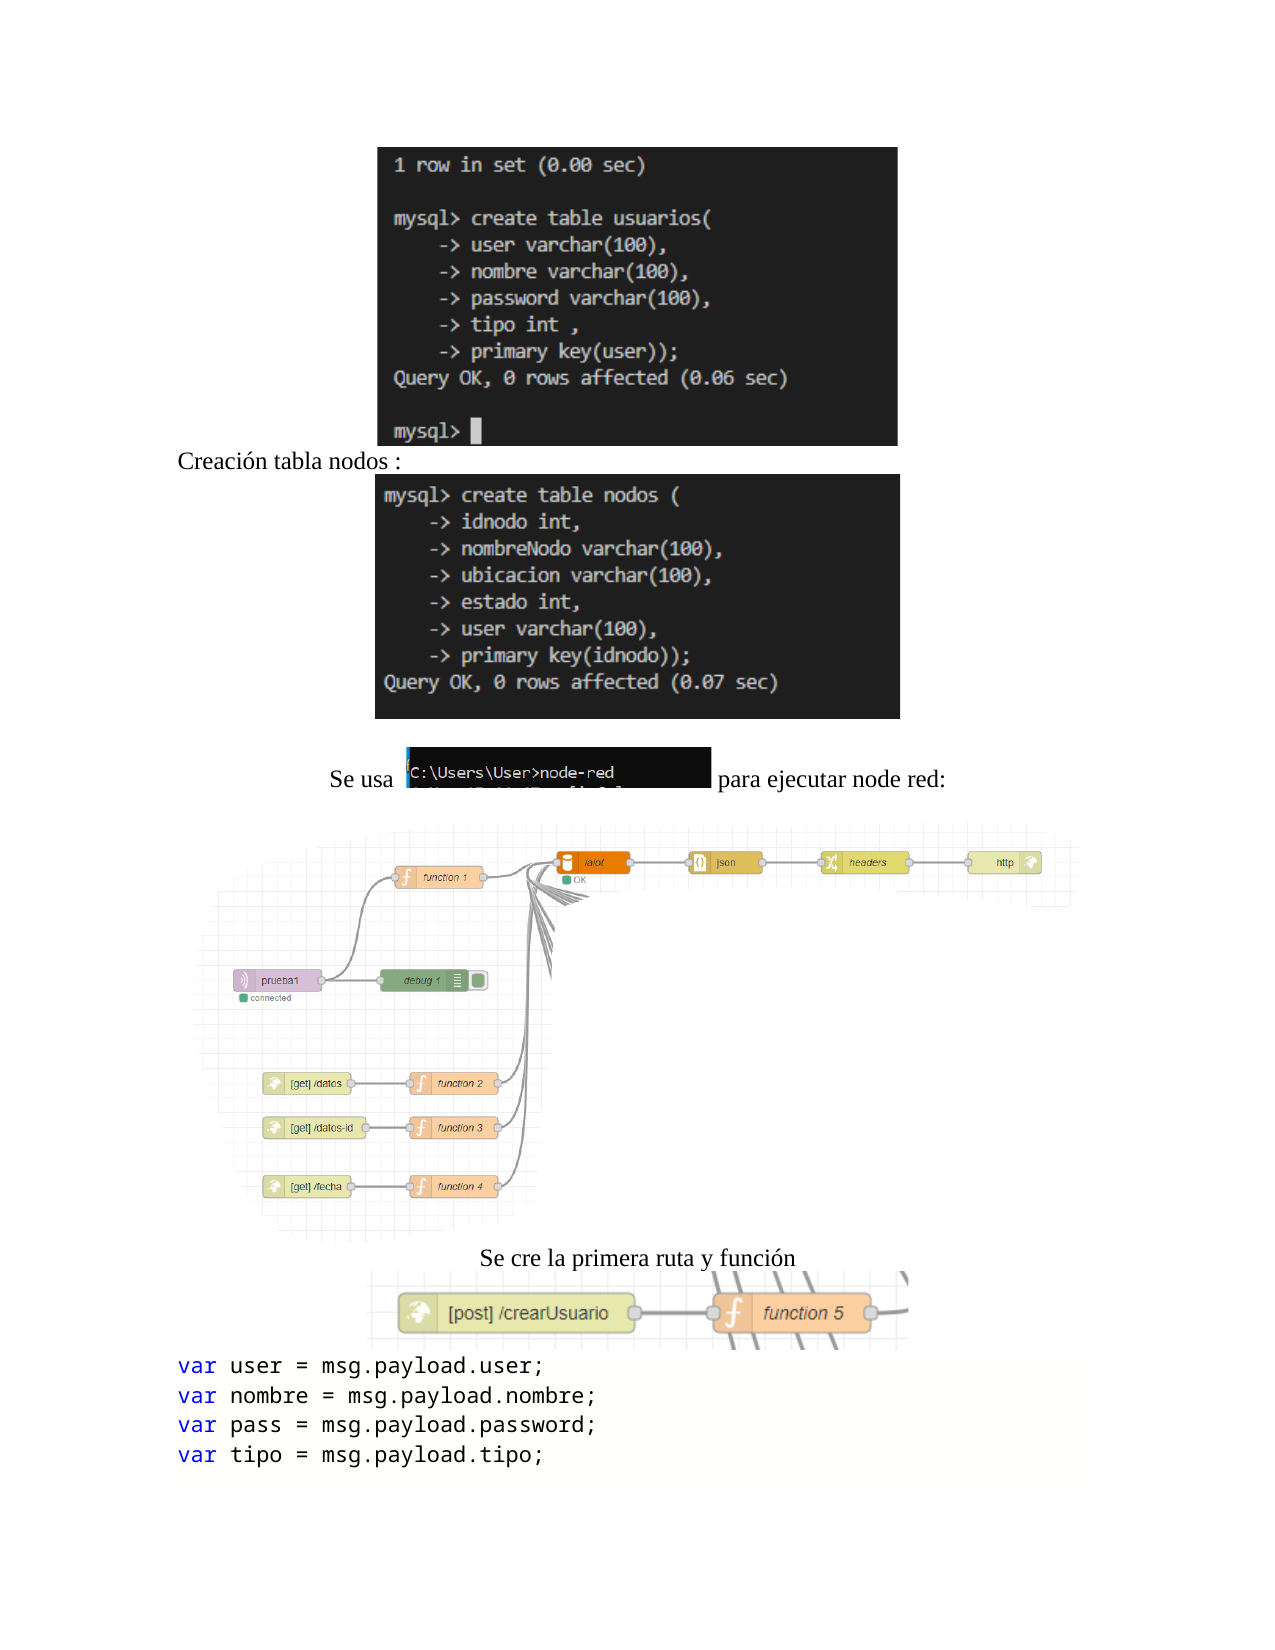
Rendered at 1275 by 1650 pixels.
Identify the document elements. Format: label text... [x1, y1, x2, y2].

picture [377, 147, 898, 446]
picture [375, 474, 901, 719]
text var pass = msg.payload.password; [177, 1409, 1098, 1439]
picture [192, 821, 1083, 1243]
text var user = msg.payload.user; [177, 1350, 1098, 1379]
picture [406, 747, 712, 788]
text var nombre = msg.payload.nombre; [177, 1379, 1098, 1409]
text Creación tabla nodos : [177, 446, 1098, 475]
picture [366, 1271, 909, 1350]
text Se cre la primera ruta y función [177, 1243, 1098, 1271]
text var tipo = msg.payload.tipo; [177, 1439, 1098, 1469]
